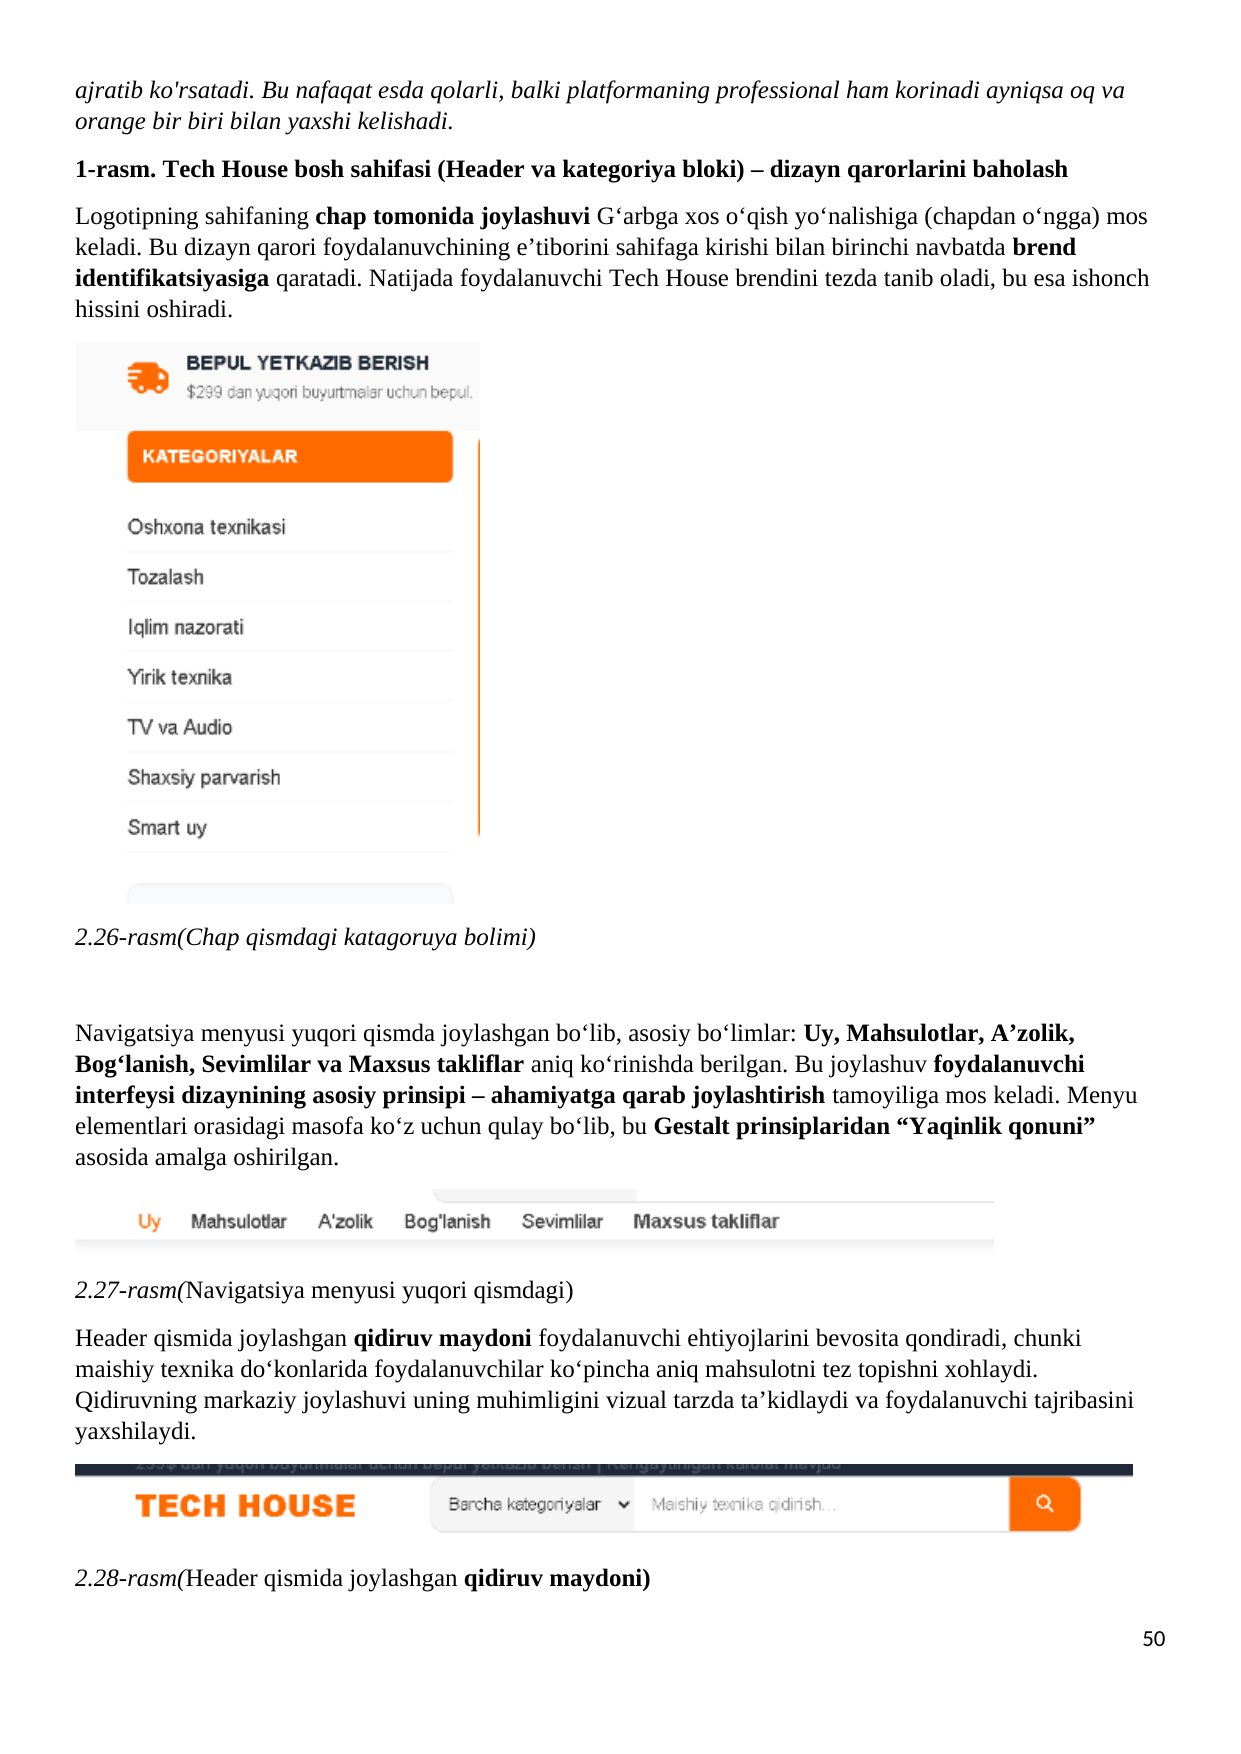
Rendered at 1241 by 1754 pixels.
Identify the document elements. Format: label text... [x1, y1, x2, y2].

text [75, 75, 1165, 135]
text 2.26-rasm(Chap qismdagi katagoruya bolimi) [75, 922, 1165, 951]
text Header qismida joylashgan qidiruv maydoni foydalanuvchi ehtiyojlarini bevosita qondiradi, chunki maishiy texnika do‘konlarida foydalanuvchilar ko‘pincha aniq mahsulotni tez topishni xohlaydi. Qidiruvning markaziy joylashuvi uning muhimligini vizual tarzda ta’kidlaydi va foydalanuvchi tajribasini yaxshilaydi. [75, 1323, 1165, 1445]
text Logotipning sahifaning chap tomonida joylashuvi G‘arbga xos o‘qish yo‘nalishiga (chapdan o‘ngga) mos keladi. Bu dizayn qarori foydalanuvchining e’tiborini sahifaga kirishi bilan birinchi navbatda brend identifikatsiyasiga qaratadi. Natijada foydalanuvchi Tech House brendini tezda tanib oladi, bu esa ishonch hissini oshiradi. [75, 201, 1165, 323]
text Navigatsiya menyusi yuqori qismda joylashgan bo‘lib, asosiy bo‘limlar: Uy, Mahsulotlar, A’zolik, Bog‘lanish, Sevimlilar va Maxsus takliflar aniq ko‘rinishda berilgan. Bu joylashuv foydalanuvchi interfeysi dizaynining asosiy prinsipi – ahamiyatga qarab joylashtirish tamoyiliga mos keladi. Menyu elementlari orasidagi masofa ko‘z uchun qulay bo‘lib, bu Gestalt prinsiplaridan “Yaqinlik qonuni” asosida amalga oshirilgan. [75, 1018, 1165, 1171]
picture [75, 342, 480, 904]
text 2.27-rasm(Navigatsiya menyusi yuqori qismdagi) [75, 1276, 1165, 1304]
picture [75, 1189, 994, 1257]
text 2.28-rasm(Header qismida joylashgan qidiruv maydoni) [75, 1563, 1165, 1591]
text 1-rasm. Tech House bosh sahifasi (Header va kategoriya bloki) – dizayn qarorlarini baholash [75, 154, 1165, 182]
picture [75, 1464, 1133, 1544]
